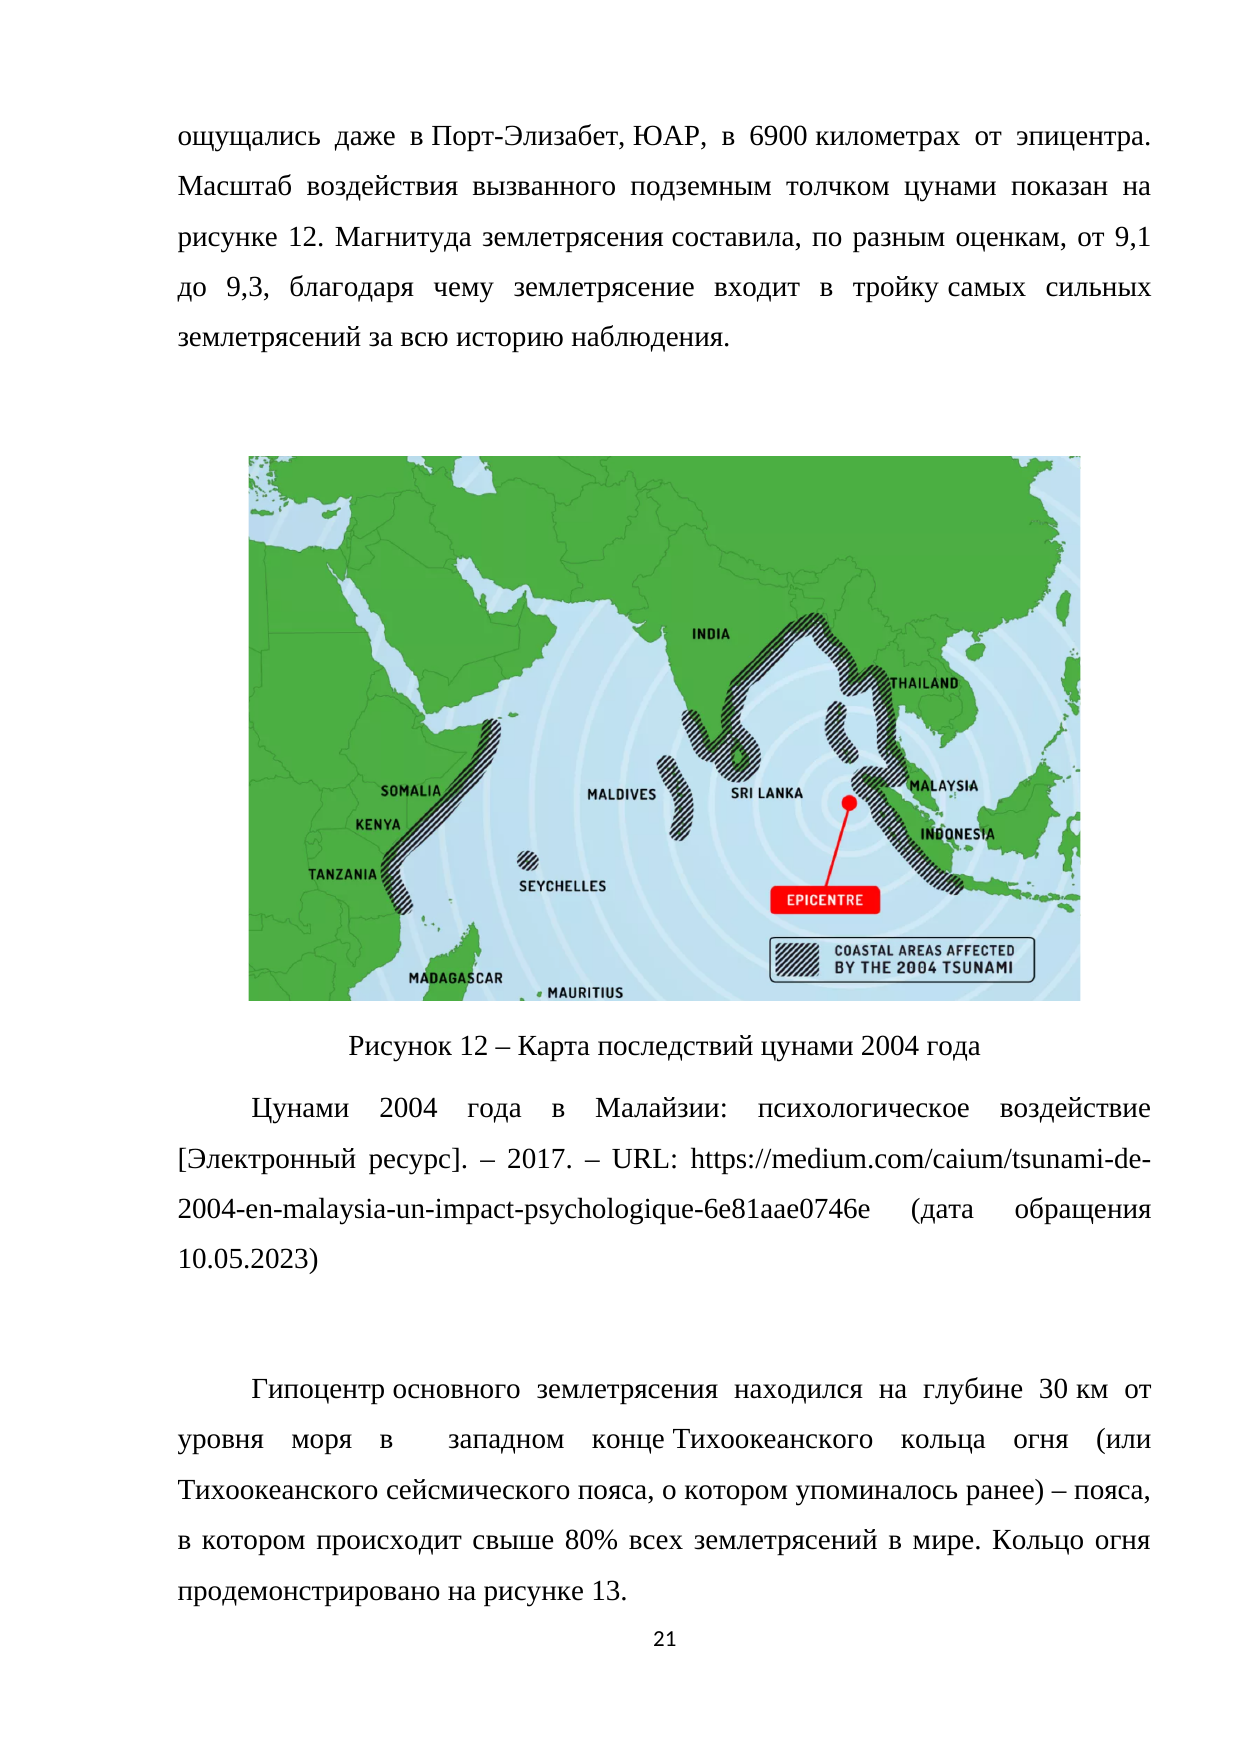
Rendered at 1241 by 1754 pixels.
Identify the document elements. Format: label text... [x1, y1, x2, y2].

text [177, 118, 1152, 353]
picture [248, 456, 1081, 1001]
text Гипоцентр основного землетрясения находился на глубине 30 км от уровня моря в западном конце Тихоокеанского кольца огня (или Тихоокеанского сейсмического пояса, о котором упоминалось ранее) – пояса, в котором происходит свыше 80% всех землетрясений в мире. Кольцо огня продемонстрировано на рисунке 13. [177, 1371, 1152, 1606]
text Цунами 2004 года в Малайзии: психологическое воздействие [Электронный ресурс]. – 2017. – URL: https://medium.com/caium/tsunami-de-2004-en-malaysia-un-impact-psychologique-6e81aae0746e (дата обращения 10.05.2023) [177, 1091, 1152, 1275]
text Рисунок 12 – Карта последствий цунами 2004 года [177, 1028, 1152, 1061]
